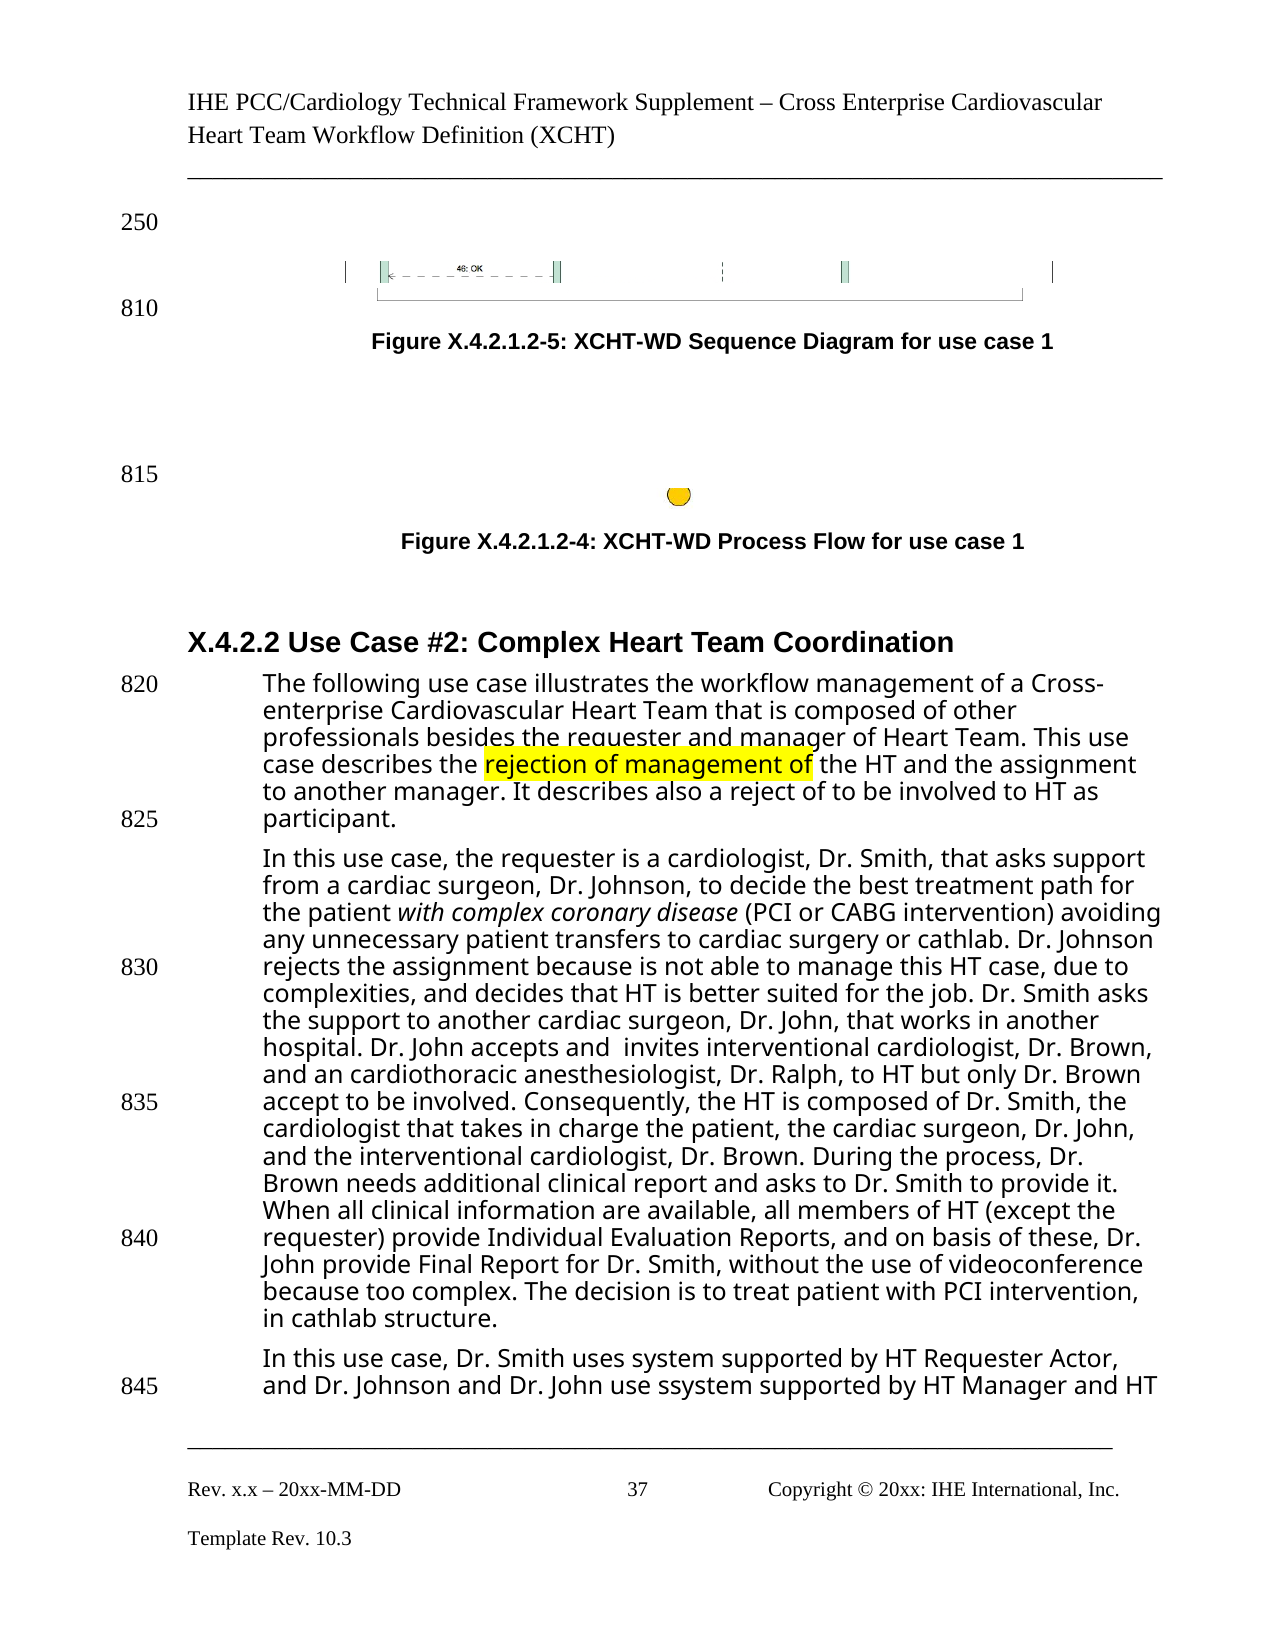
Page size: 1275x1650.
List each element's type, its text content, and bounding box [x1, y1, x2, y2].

subtitle X.4.2.2 Use Case #2: Complex Heart Team Coordination [187, 626, 1162, 659]
picture [373, 288, 1039, 317]
text The following use case illustrates the workflow management of a Cross-enterprise Cardiovascular Heart Team that is composed of other professionals besides the requester and manager of Heart Team. This use case describes the rejection of management of the HT and the assignment to another manager. It describes also a reject of to be involved to HT as participant. [262, 670, 1162, 833]
picture [341, 261, 1070, 283]
picture [322, 488, 1103, 517]
text In this use case, the requester is a cardiologist, Dr. Smith, that asks support from a cardiac surgeon, Dr. Johnson, to decide the best treatment path for the patient with complex coronary disease (PCI or CABG intervention) avoiding any unnecessary patient transfers to cardiac surgery or cathlab. Dr. Johnson rejects the assignment because is not able to manage this HT case, due to complexities, and decides that HT is better suited for the job. Dr. Smith asks the support to another cardiac surgeon, Dr. John, that works in another hospital. Dr. John accepts and invites interventional cardiologist, Dr. Brown, and an cardiothoracic anesthesiologist, Dr. Ralph, to HT but only Dr. Brown accept to be involved. Consequently, the HT is composed of Dr. Smith, the cardiologist that takes in charge the patient, the cardiac surgeon, Dr. John, and the interventional cardiologist, Dr. Brown. During the process, Dr. Brown needs additional clinical report and asks to Dr. Smith to provide it. When all clinical information are available, all members of HT (except the requester) provide Individual Evaluation Reports, and on basis of these, Dr. John provide Final Report for Dr. Smith, without the use of videoconference because too complex. The decision is to treat patient with PCI intervention, in cathlab structure. [262, 845, 1162, 1333]
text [262, 1345, 1162, 1399]
title Figure X.4.2.1.2-5: XCHT-WD Sequence Diagram for use case 1 [262, 328, 1162, 355]
title Figure X.4.2.1.2-4: XCHT-WD Process Flow for use case 1 [262, 528, 1162, 555]
